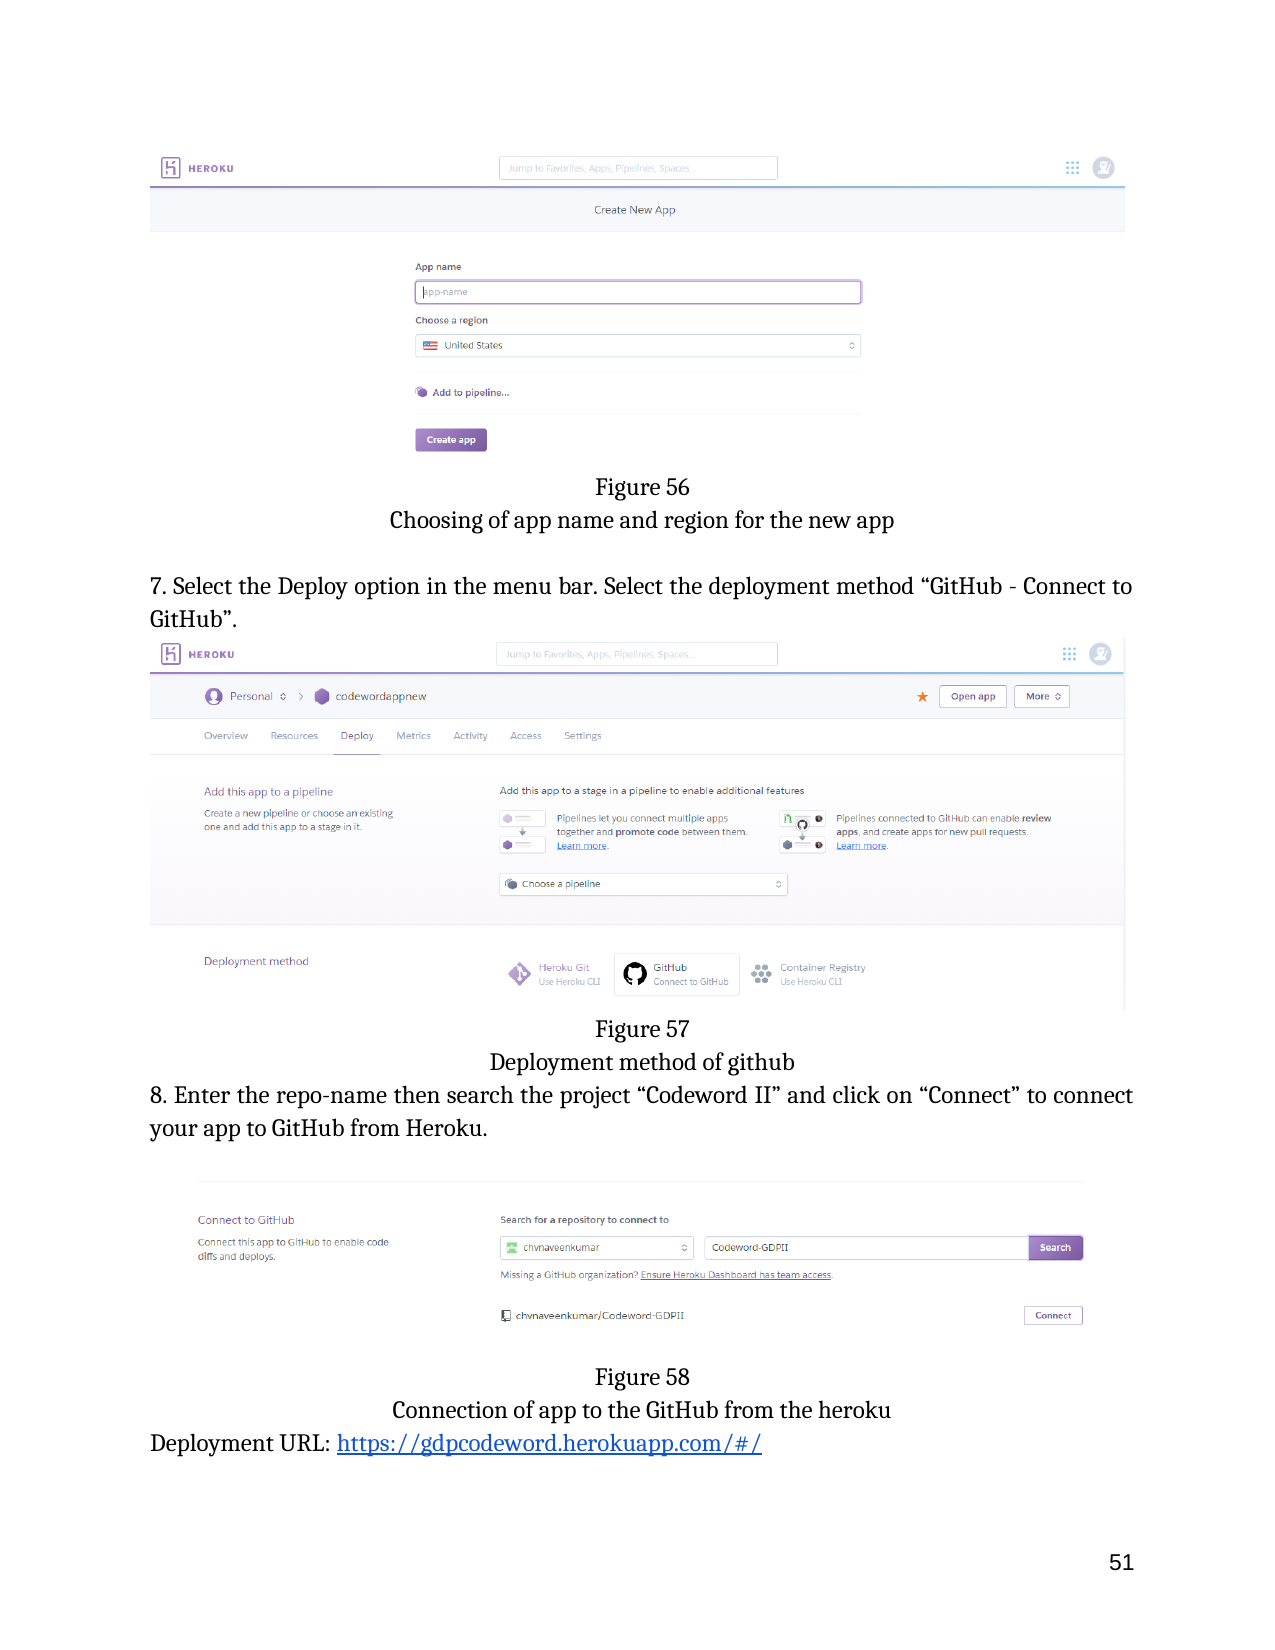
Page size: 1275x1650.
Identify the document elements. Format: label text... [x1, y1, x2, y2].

text Figure 56 [150, 473, 1134, 501]
text Figure 58 [150, 1363, 1134, 1391]
picture [150, 1179, 1125, 1359]
text 8. Enter the repo-name then search the project “Codeword II” and click on “Connect” to connect your app to GitHub from Heroku. [150, 1081, 1134, 1142]
text 7. Select the Deploy option in the menu bar. Select the deployment method “GitHub - Connect to GitHub”. [150, 572, 1134, 633]
picture [150, 637, 1125, 1011]
text Connection of app to the GitHub from the heroku [150, 1396, 1134, 1424]
text Deployment method of github [150, 1047, 1134, 1076]
picture [150, 150, 1125, 469]
text Deployment URL: https://gdpcodeword.herokuapp.com/#/ [150, 1429, 1134, 1457]
text Choosing of app name and region for the new app [150, 506, 1134, 534]
text Figure 57 [150, 1014, 1134, 1043]
